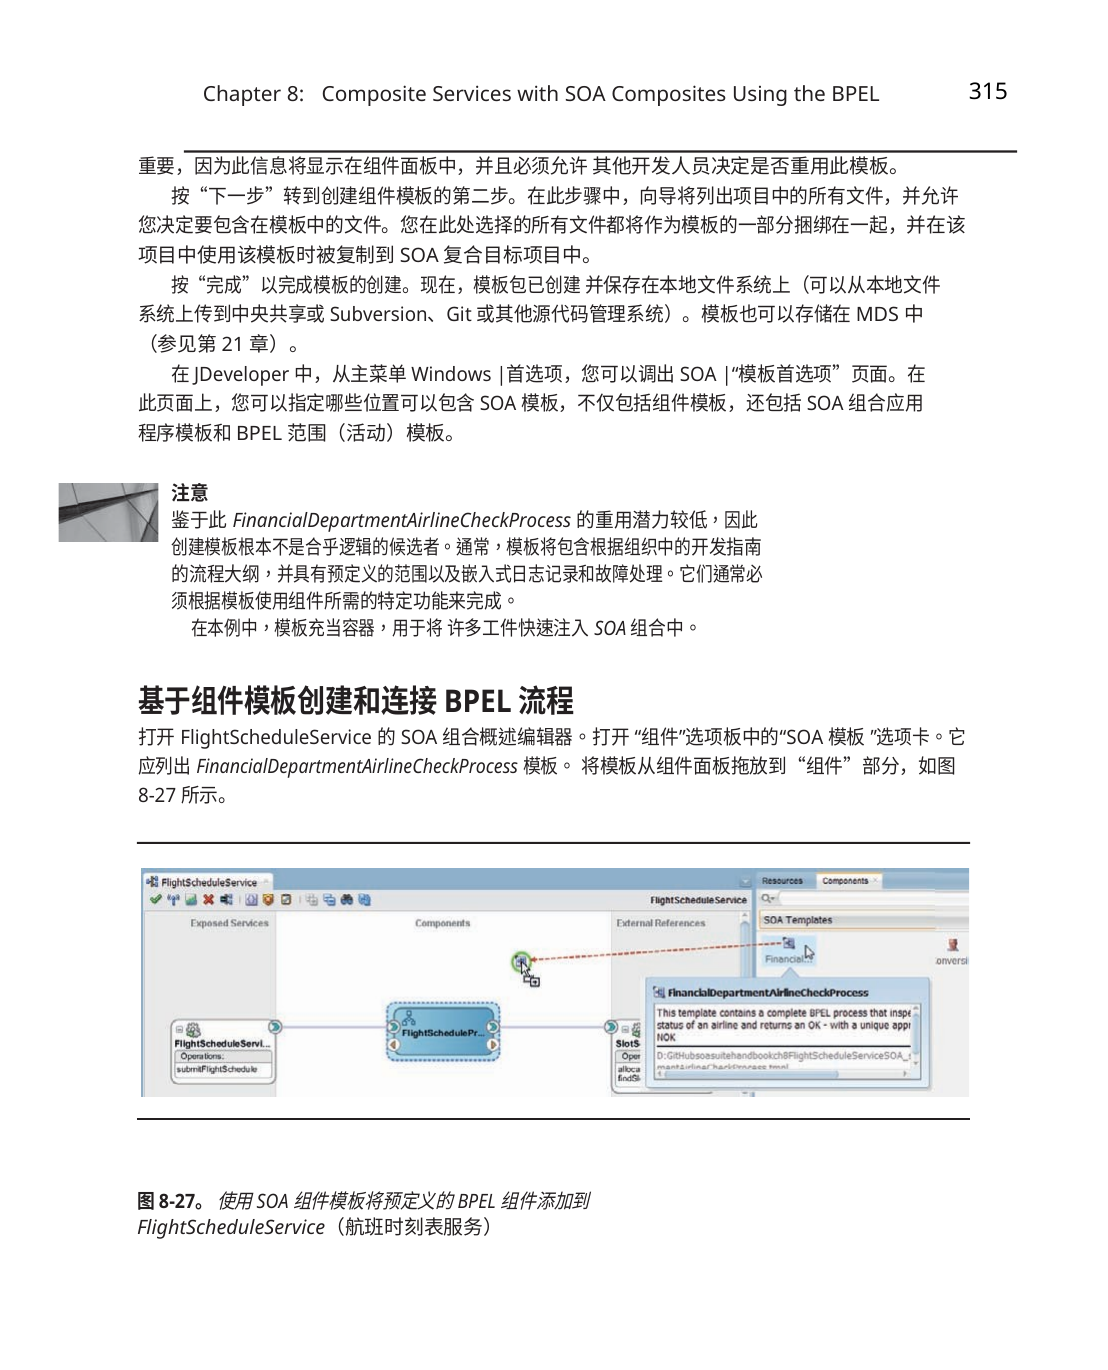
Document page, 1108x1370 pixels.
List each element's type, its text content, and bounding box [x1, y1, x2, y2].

picture [58, 483, 159, 542]
text 鉴于此 FinancialDepartmentAirlineCheckProcess 的重用潜力较低，因此创建模板根本不是合乎逻辑的候选者。通常，模板将包含根据组织中的开发指南的流程大纲，并具有预定义的范围以及嵌入式日志记录和故障处理。它们通常必须根据模板使用组件所需的特定功能来完成。 [171, 506, 768, 614]
picture [141, 868, 970, 1097]
text 重要，因为此信息将显示在组件面板中，并且必须允许 其他开发人员决定是否重用此模板。 [138, 151, 953, 179]
text 打开 FlightScheduleService 的 SOA 组合概述编辑器。打开 “组件”选项板中的“SOA 模板 ”选项卡。它应列出 FinancialDepartmentAirlineCheckProcess 模板。 将模板从组件面板拖放到“组件”部分，如图 8-27 所示。 [138, 723, 972, 808]
text 按“完成”以完成模板的创建。现在，模板包已创建 并保存在本地文件系统上（可以从本地文件系统上传到中央共享或 Subversion、Git 或其他源代码管理系统）。模板也可以存储在 MDS 中（参见第 21 章）。 [138, 269, 951, 357]
subtitle 基于组件模板创建和连接 BPEL 流程 [138, 678, 618, 721]
text FlightScheduleService（航班时刻表服务） [137, 1213, 1107, 1240]
text 按“下一步”转到创建组件模板的第二步。在此步骤中，向导将列出项目中的所有文件，并允许您决定要包含在模板中的文件。您在此处选择的所有文件都将作为模板的一部分捆绑在一起，并在该项目中使用该模板时被复制到 SOA 复合目标项目中。 [138, 180, 971, 268]
text 图 8-27。 使用 SOA 组件模板将预定义的 BPEL 组件添加到 [137, 1191, 1107, 1213]
subtitle 注意 [171, 479, 1107, 506]
text 在 JDeveloper 中，从主菜单 Windows |首选项，您可以调出 SOA |“模板首选项”页面。在此页面上，您可以指定哪些位置可以包含 SOA 模板，不仅包括组件模板，还包括 SOA 组合应用程序模板和 BPEL 范围（活动）模板。 [138, 358, 928, 446]
text 在本例中，模板充当容器，用于将 许多工件快速注入 SOA 组合中。 [171, 614, 757, 642]
